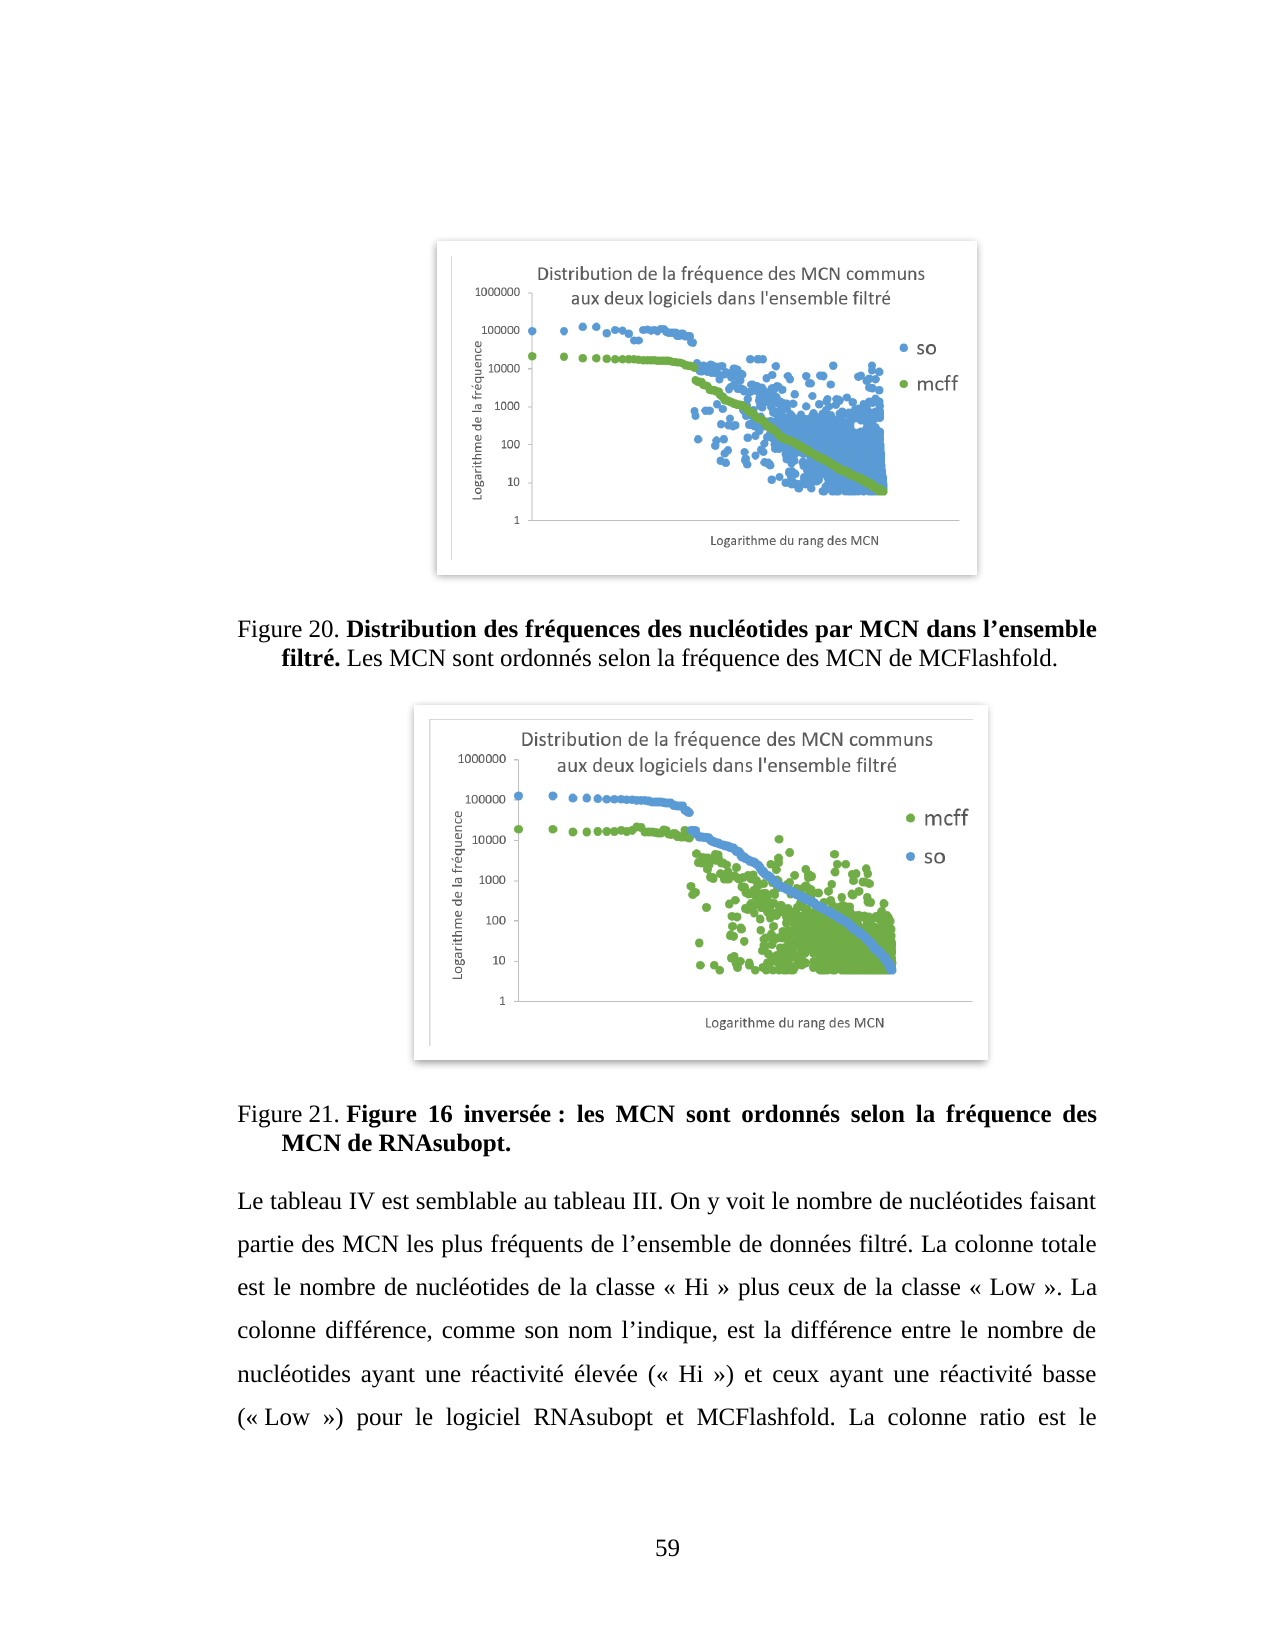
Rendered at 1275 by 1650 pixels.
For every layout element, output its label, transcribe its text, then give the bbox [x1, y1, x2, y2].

picture [429, 719, 973, 1046]
text Distribution des fréquences des nucléotides par MCN dans l’ensemble filtré. Les MCN sont ordonnés selon la fréquence des MCN de MCFlashfold. [237, 614, 1098, 672]
picture [451, 256, 962, 560]
text Figure 16 inversée : les MCN sont ordonnés selon la fréquence des MCN de RNAsubopt. [237, 1099, 1098, 1157]
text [237, 1186, 1098, 1431]
